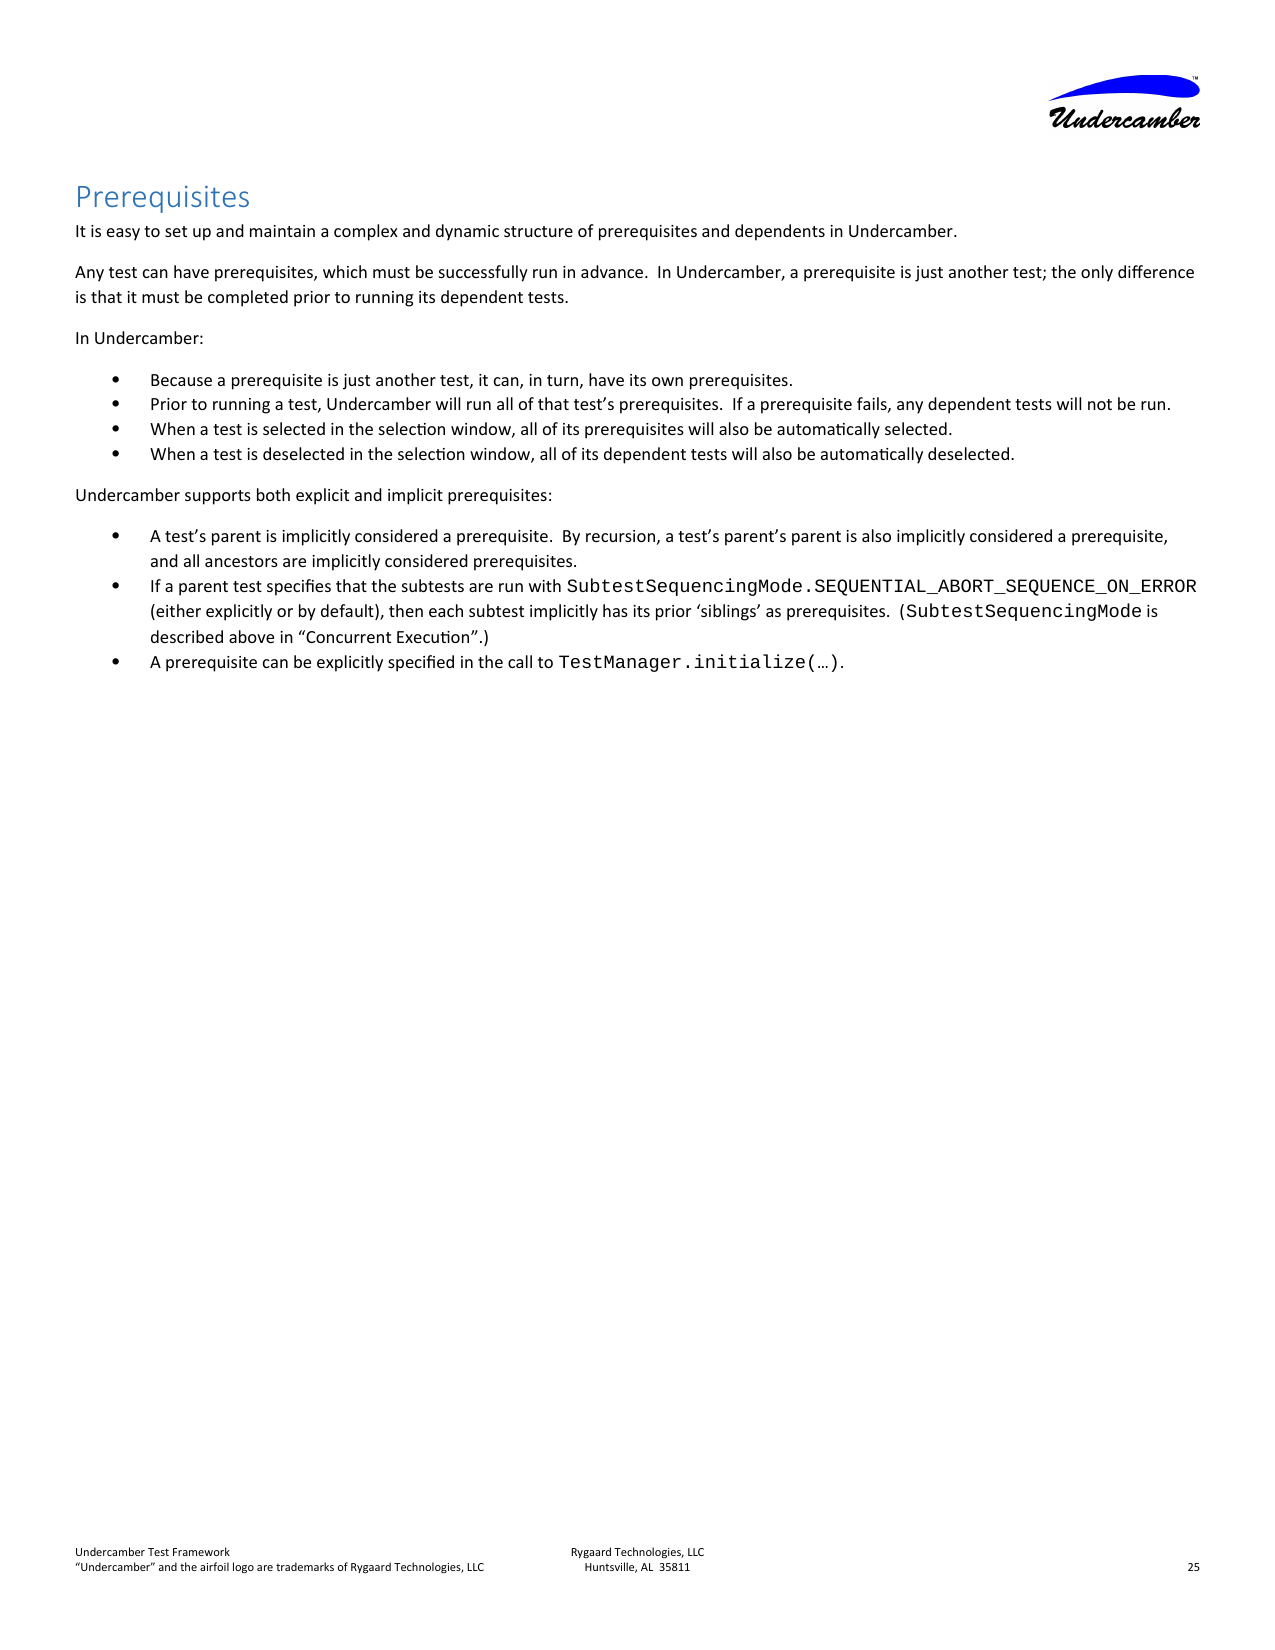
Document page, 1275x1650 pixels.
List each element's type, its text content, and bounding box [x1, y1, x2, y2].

text Any test can have prerequisites, which must be successfully run in advance. In Undercamber, a prerequisite is just another test; the only difference is that it must be completed prior to running its dependent tests. [75, 260, 1200, 308]
subtitle Prerequisites [75, 175, 1200, 216]
picture [1048, 75, 1200, 137]
text Undercamber supports both explicit and implicit prerequisites: [75, 483, 1200, 506]
list A prerequisite can be explicitly specified in the call to TestManager.initialize(…). [112, 650, 1200, 674]
list When a test is deselected in the selection window, all of its dependent tests will also be automatically deselected. [112, 442, 1200, 465]
list When a test is selected in the selection window, all of its prerequisites will also be automatically selected. [112, 417, 1200, 440]
list Prior to running a test, Undercamber will run all of that test’s prerequisites. If a prerequisite fails, any dependent tests will not be run. [112, 392, 1200, 415]
text It is easy to set up and maintain a complex and dynamic structure of prerequisites and dependents in Undercamber. [75, 219, 1200, 242]
list A test’s parent is implicitly considered a prerequisite. By recursion, a test’s parent’s parent is also implicitly considered a prerequisite, and all ancestors are implicitly considered prerequisites. [112, 524, 1200, 572]
list If a parent test specifies that the subtests are run with SubtestSequencingMode.SEQUENTIAL_ABORT_SEQUENCE_ON_ERROR (either explicitly or by default), then each subtest implicitly has its prior ‘siblings’ as prerequisites. (SubtestSequencingMode is described above in “Concurrent Execution”.) [112, 574, 1200, 648]
text In Undercamber: [75, 326, 1200, 349]
list Because a prerequisite is just another test, it can, in turn, have its own prerequisites. [112, 368, 1200, 391]
